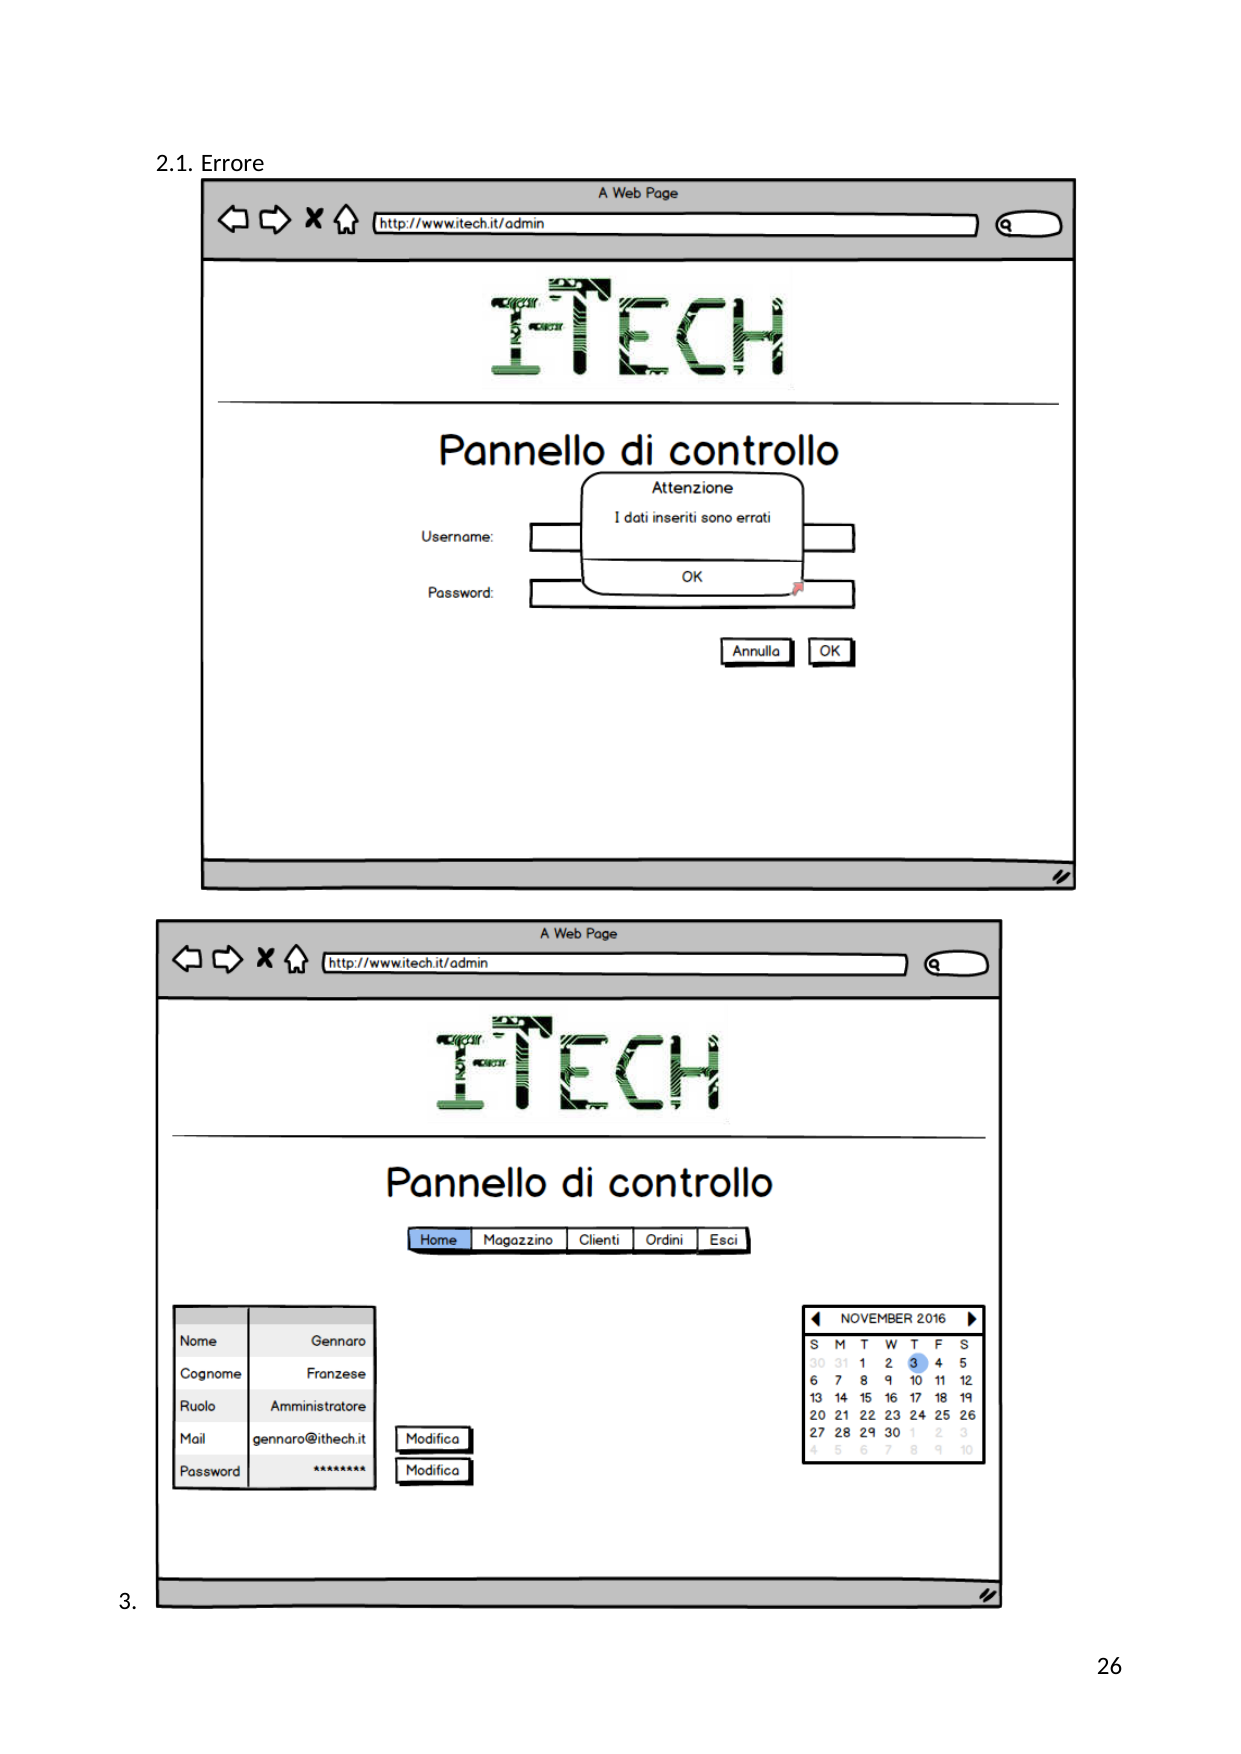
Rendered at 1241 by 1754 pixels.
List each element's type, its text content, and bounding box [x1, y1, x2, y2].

picture [200, 178, 1077, 891]
picture [155, 919, 1003, 1609]
